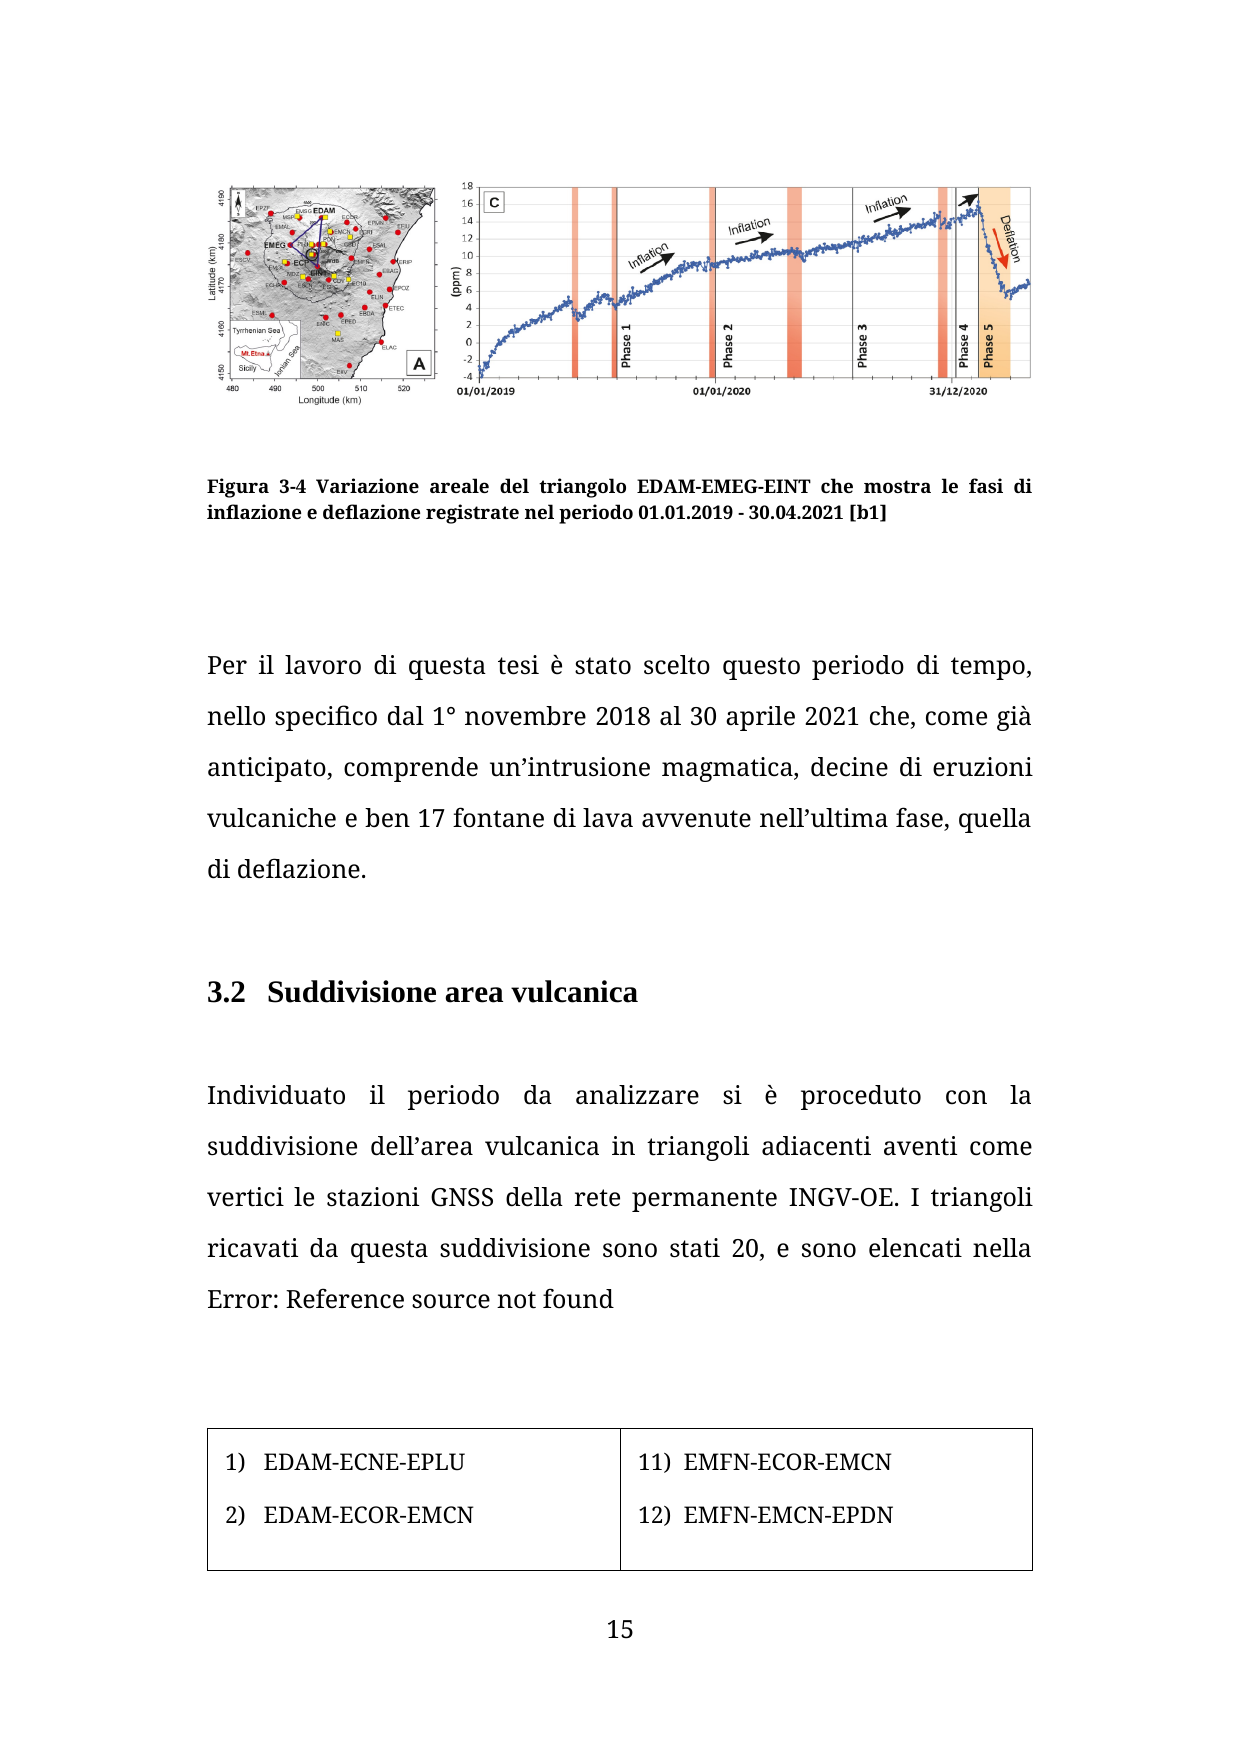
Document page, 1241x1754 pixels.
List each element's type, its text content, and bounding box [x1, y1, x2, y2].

picture [206, 177, 1033, 407]
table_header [621, 1429, 1032, 1570]
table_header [208, 1429, 620, 1570]
subtitle Suddivisione area vulcanica [207, 974, 1033, 1010]
text Per il lavoro di questa tesi è stato scelto questo periodo di tempo, nello specifico dal 1° novembre 2018 al 30 aprile 2021 che, come già anticipato, comprende un’intrusione magmatica, decine di eruzioni vulcaniche e ben 17 fontane di lava avvenute nell’ultima fase, quella di deflazione. [207, 648, 1033, 886]
